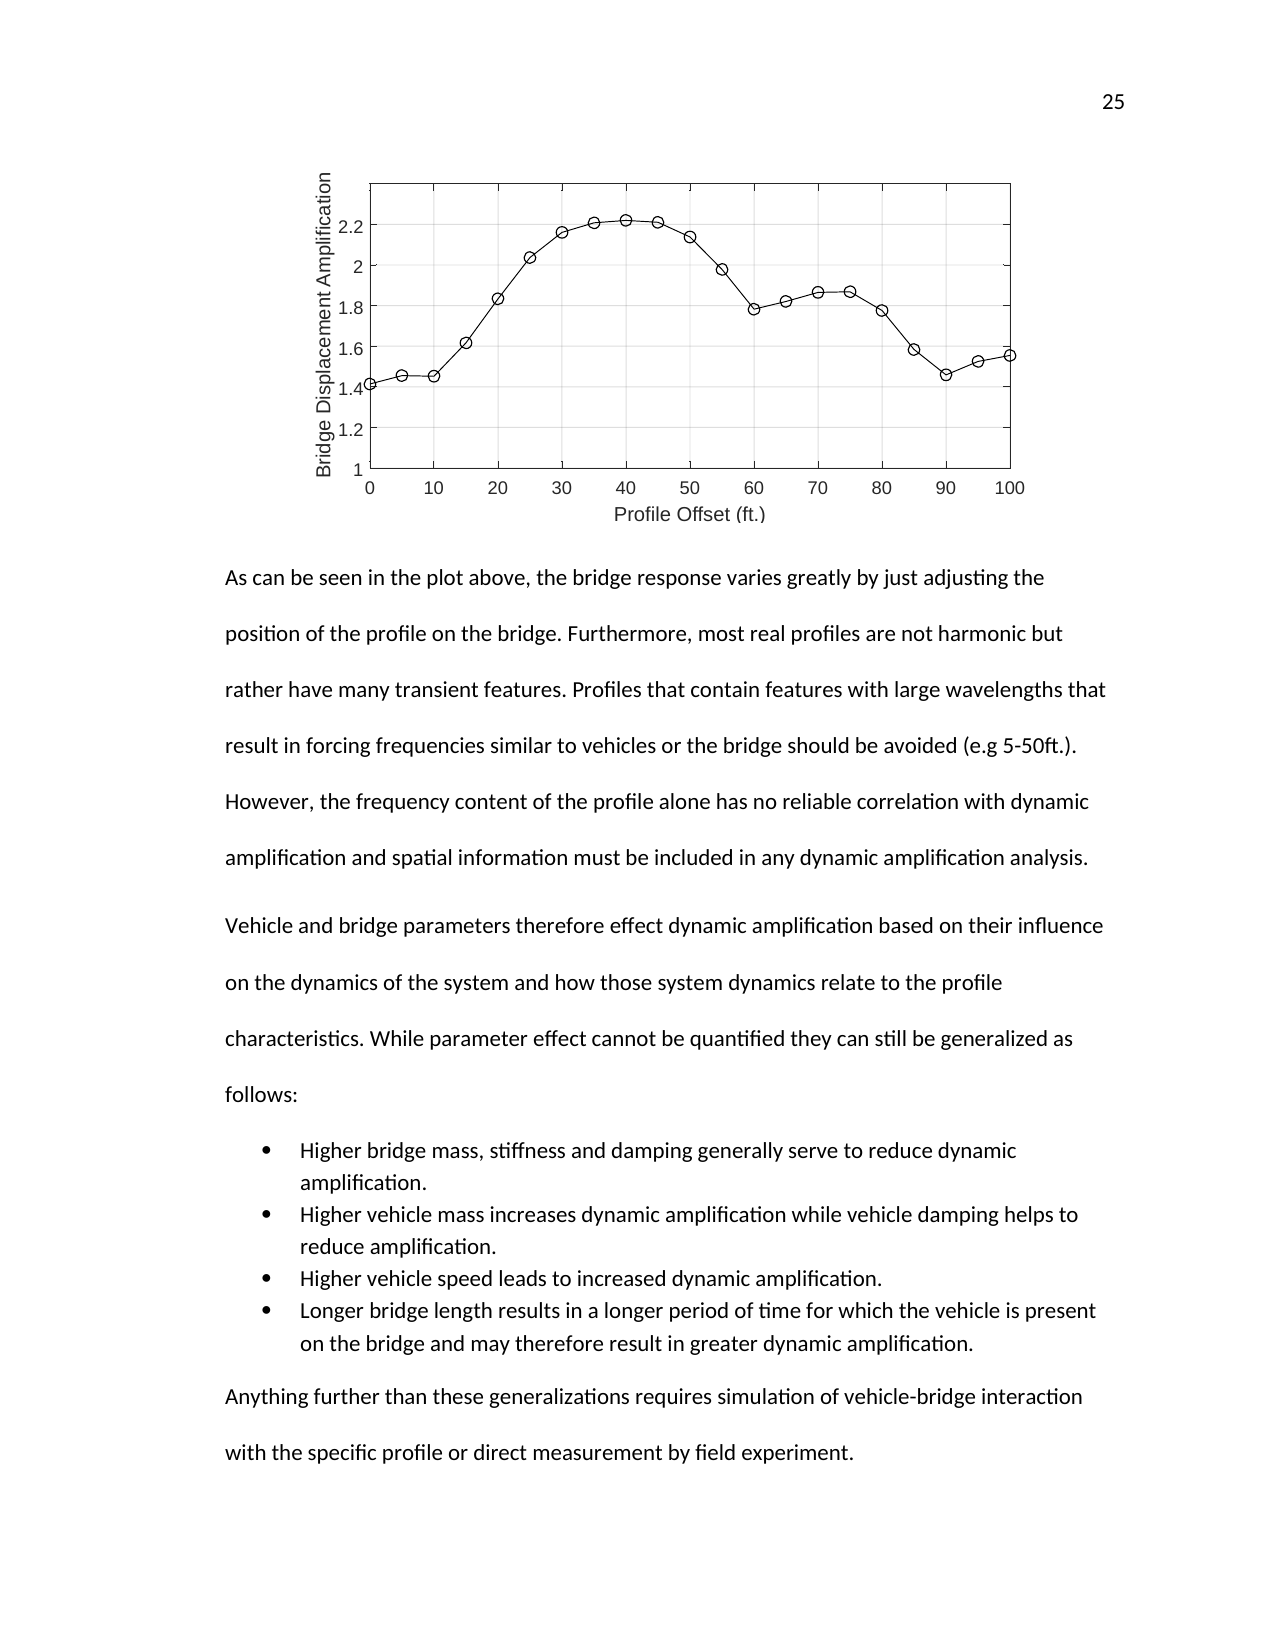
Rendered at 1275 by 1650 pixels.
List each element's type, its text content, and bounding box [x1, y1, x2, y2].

text As can be seen in the plot above, the bridge response varies greatly by just adjusting the position of the profile on the bridge. Furthermore, most real profiles are not harmonic but rather have many transient features. Profiles that contain features with large wavelengths that result in forcing frequencies similar to vehicles or the bridge should be avoided (e.g 5-50ft.). However, the frequency content of the profile alone has no reliable correlation with dynamic amplification and spatial information must be included in any dynamic amplification analysis. [225, 563, 1125, 871]
text Anything further than these generalizations requires simulation of vehicle-bridge interaction with the specific profile or direct measurement by field experiment. [225, 1382, 1125, 1466]
list Higher vehicle mass increases dynamic amplification while vehicle damping helps to reduce amplification. [262, 1200, 1125, 1260]
list Higher vehicle speed leads to increased dynamic amplification. [262, 1264, 1125, 1292]
list Higher bridge mass, stiffness and damping generally serve to reduce dynamic amplification. [262, 1136, 1125, 1196]
list Longer bridge length results in a longer period of time for which the vehicle is present on the bridge and may therefore result in greater dynamic amplification. [262, 1297, 1125, 1357]
text Vehicle and bridge parameters therefore effect dynamic amplification based on their influence on the dynamics of the system and how those system dynamics relate to the profile characteristics. While parameter effect cannot be quantified they can still be generalized as follows: [225, 912, 1125, 1108]
